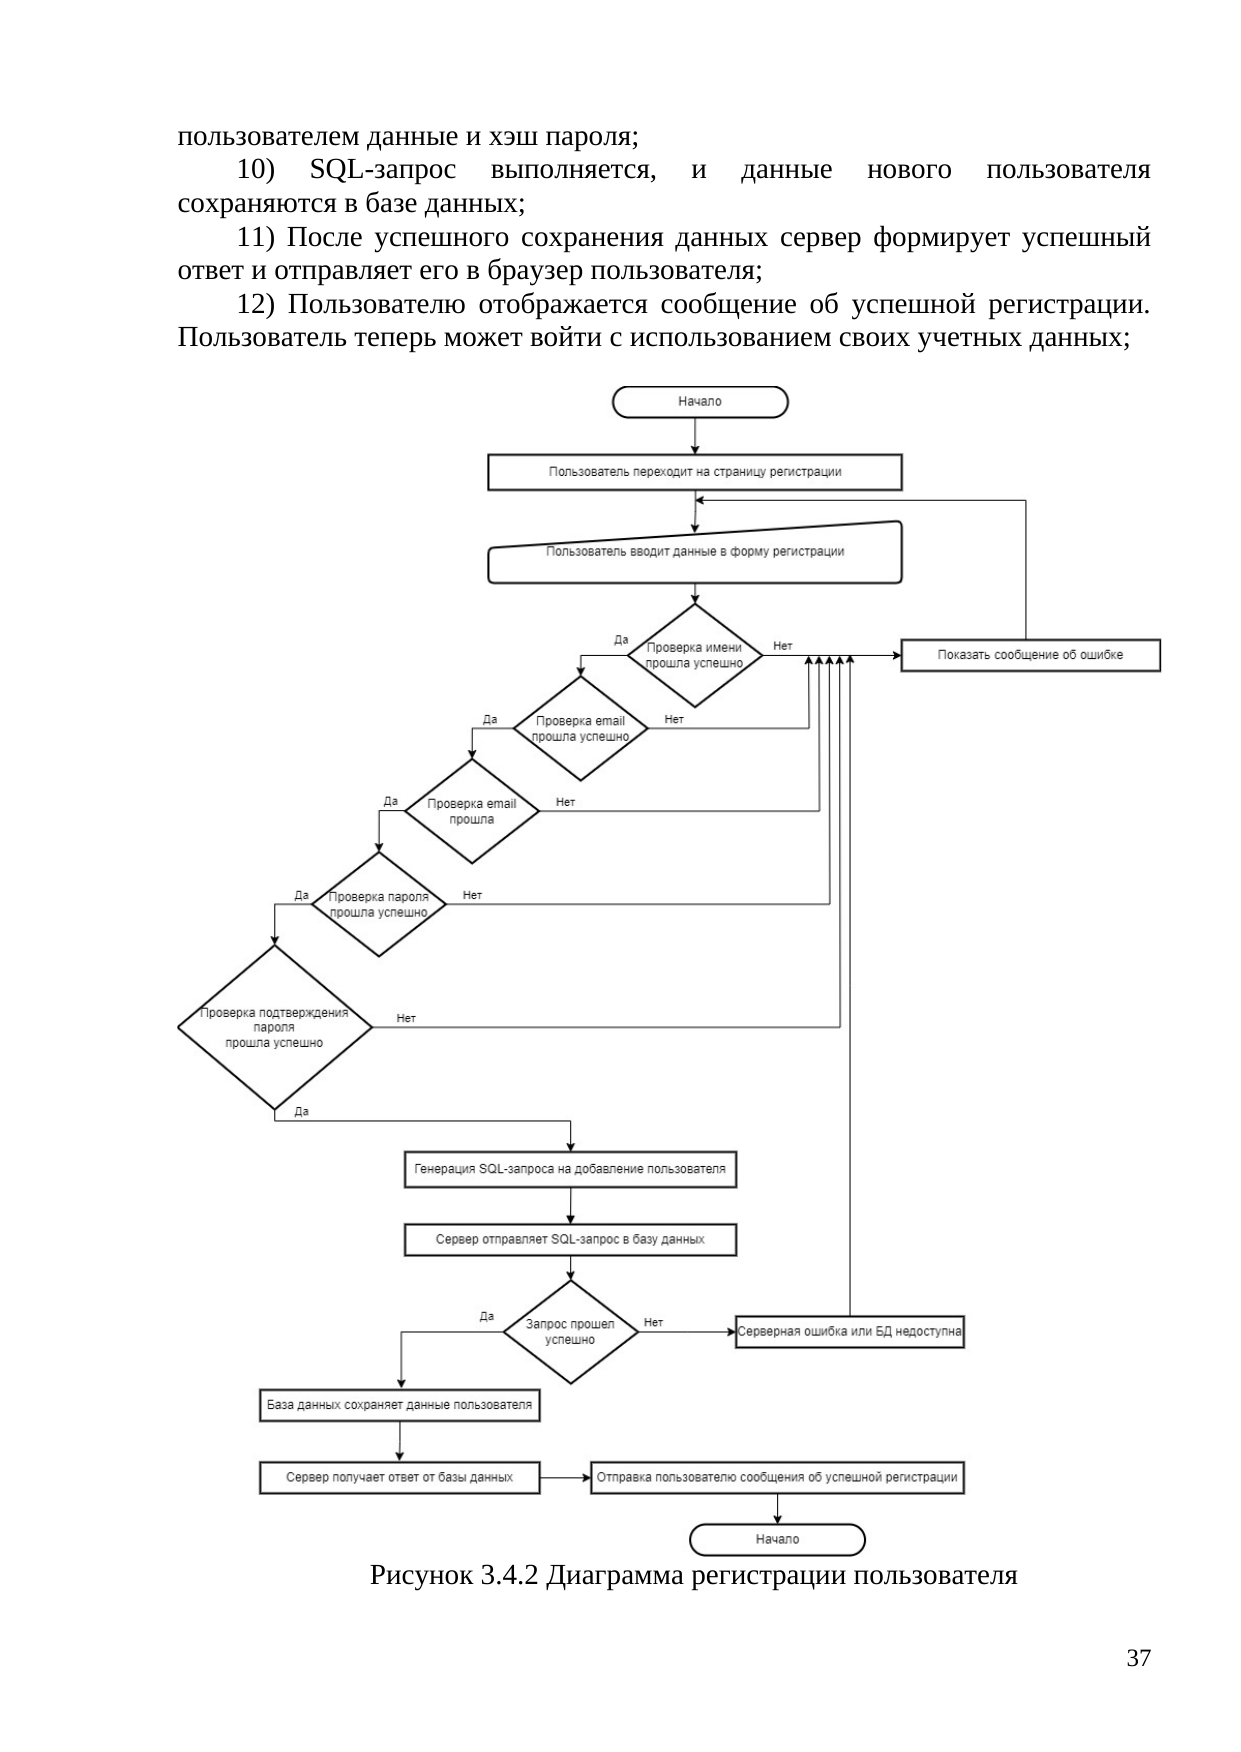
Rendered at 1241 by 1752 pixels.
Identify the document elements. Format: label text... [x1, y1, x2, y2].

picture [177, 386, 1162, 1557]
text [177, 118, 1152, 152]
text 10) SQL-запрос выполняется, и данные нового пользователя сохраняются в базе данных; [177, 152, 1152, 219]
text 12) Пользователю отображается сообщение об успешной регистрации. Пользователь теперь может войти с использованием своих учетных данных; [177, 286, 1152, 353]
text 11) После успешного сохранения данных сервер формирует успешный ответ и отправляет его в браузер пользователя; [177, 219, 1152, 286]
text Рисунок 3.4.2 Диаграмма регистрации пользователя [177, 1557, 1152, 1590]
